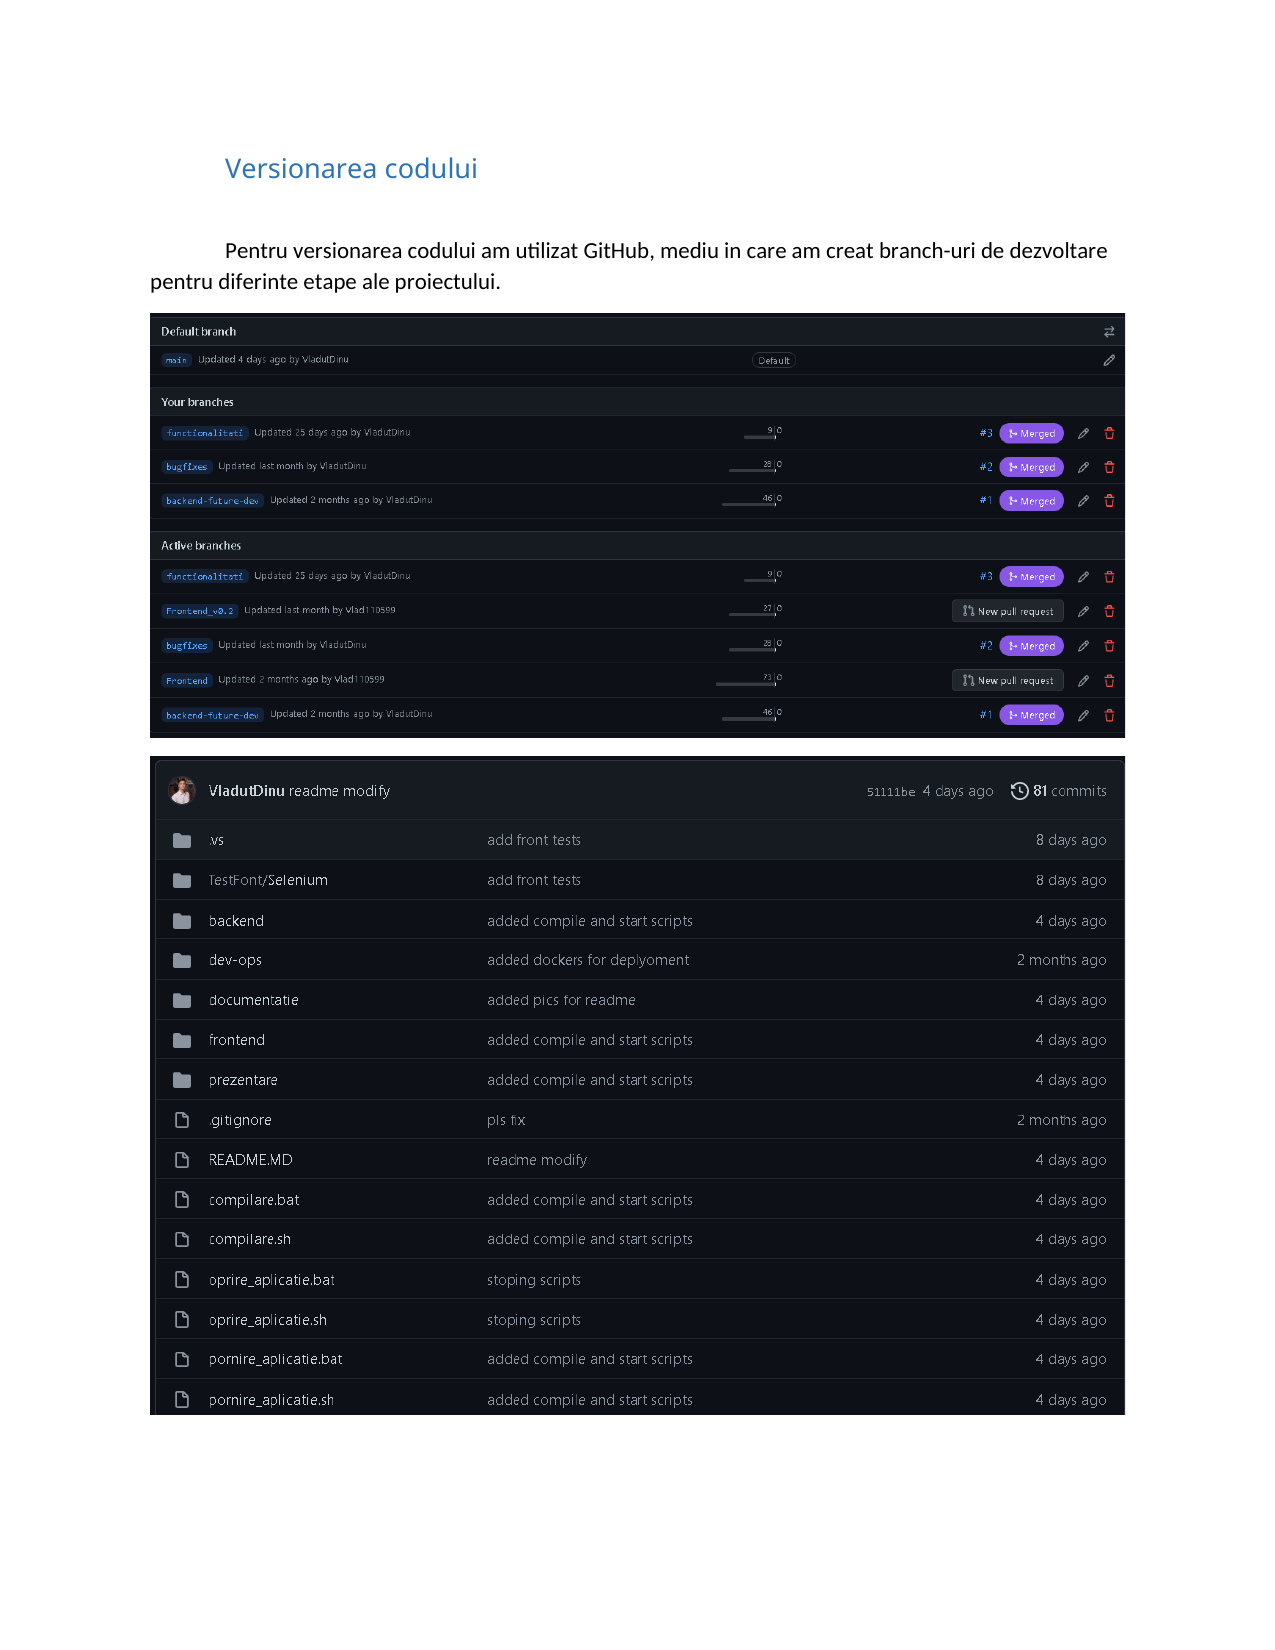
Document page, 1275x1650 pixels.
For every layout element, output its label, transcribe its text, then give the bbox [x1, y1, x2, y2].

picture [150, 756, 1125, 1415]
picture [150, 313, 1125, 738]
text Pentru versionarea codului am utilizat GitHub, mediu in care am creat branch-uri de dezvoltare pentru diferinte etape ale proiectului. [150, 237, 1125, 295]
subtitle Versionarea codului [150, 150, 1125, 187]
